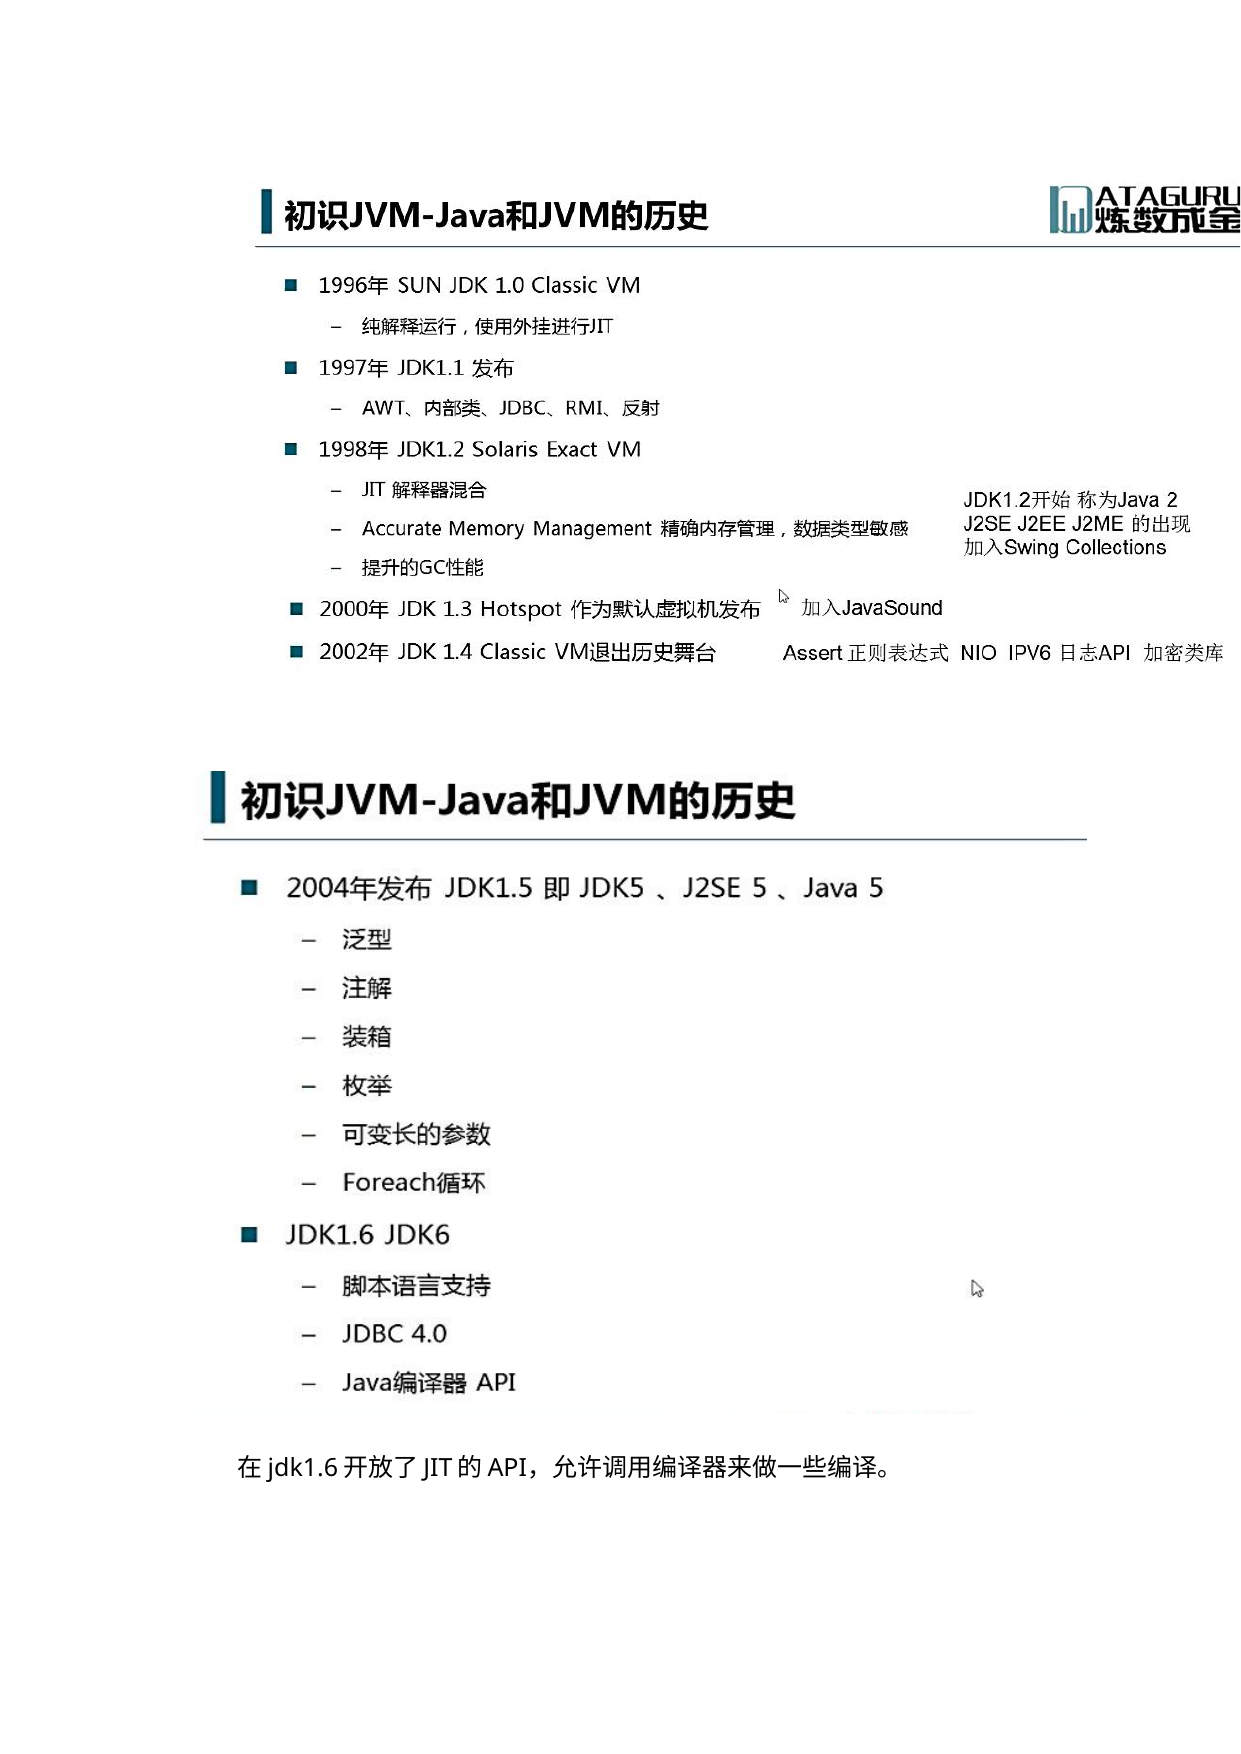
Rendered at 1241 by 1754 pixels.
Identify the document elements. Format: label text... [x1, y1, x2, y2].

text 在jdk1.6开放了JIT的API，允许调用编译器来做一些编译。 [187, 1448, 1053, 1484]
picture [187, 771, 1087, 1414]
picture [237, 162, 1241, 698]
